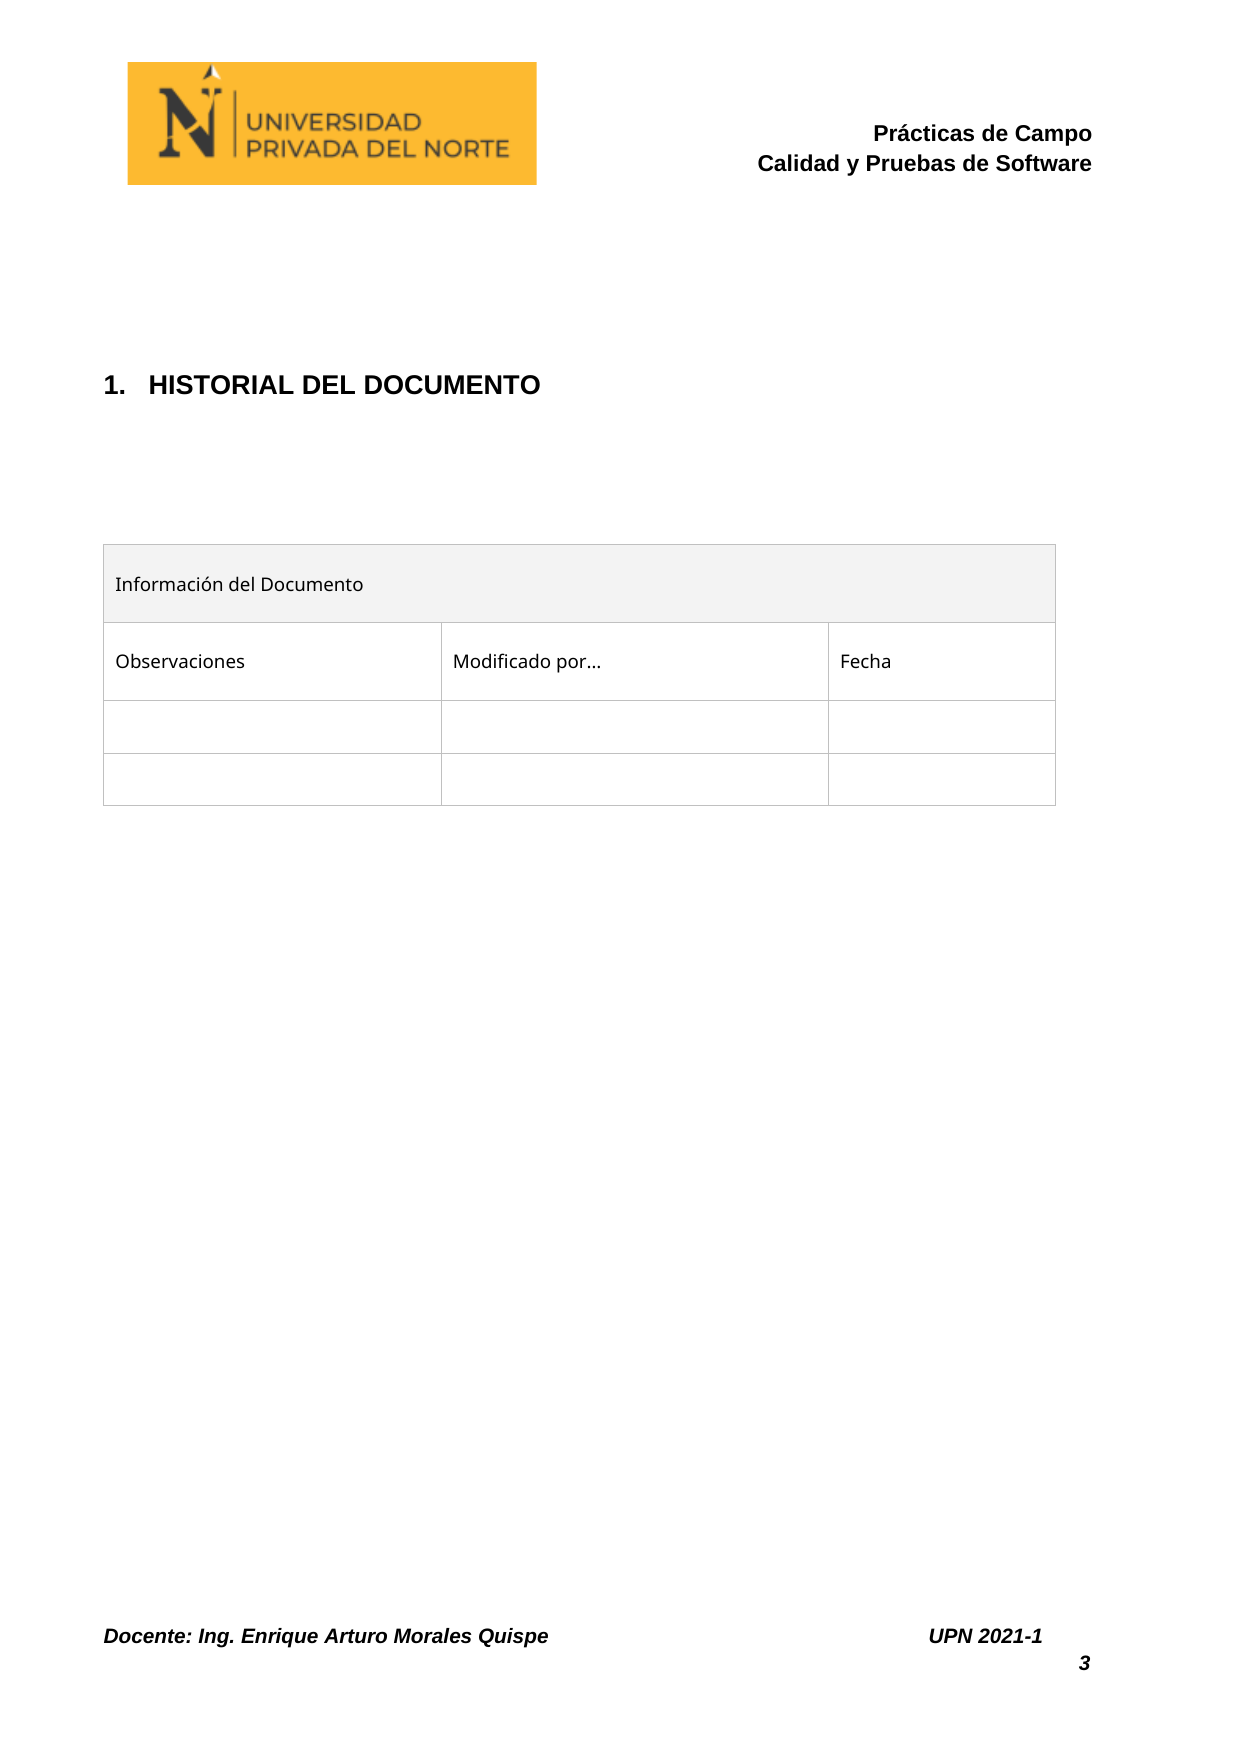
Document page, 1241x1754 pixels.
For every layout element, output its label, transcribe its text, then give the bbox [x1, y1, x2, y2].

list HISTORIAL DEL DOCUMENTO [103, 369, 1092, 400]
table_cell Fecha [829, 623, 1055, 699]
table_cell [442, 701, 828, 752]
table_cell Modificado por… [442, 623, 828, 699]
table_cell [104, 701, 441, 752]
table_cell [442, 754, 828, 804]
table_cell Observaciones [104, 623, 441, 699]
picture [127, 62, 537, 185]
table_cell [104, 754, 441, 804]
table_cell [829, 754, 1055, 804]
table_header Información del Documento [104, 545, 1055, 622]
table_cell [829, 701, 1055, 752]
